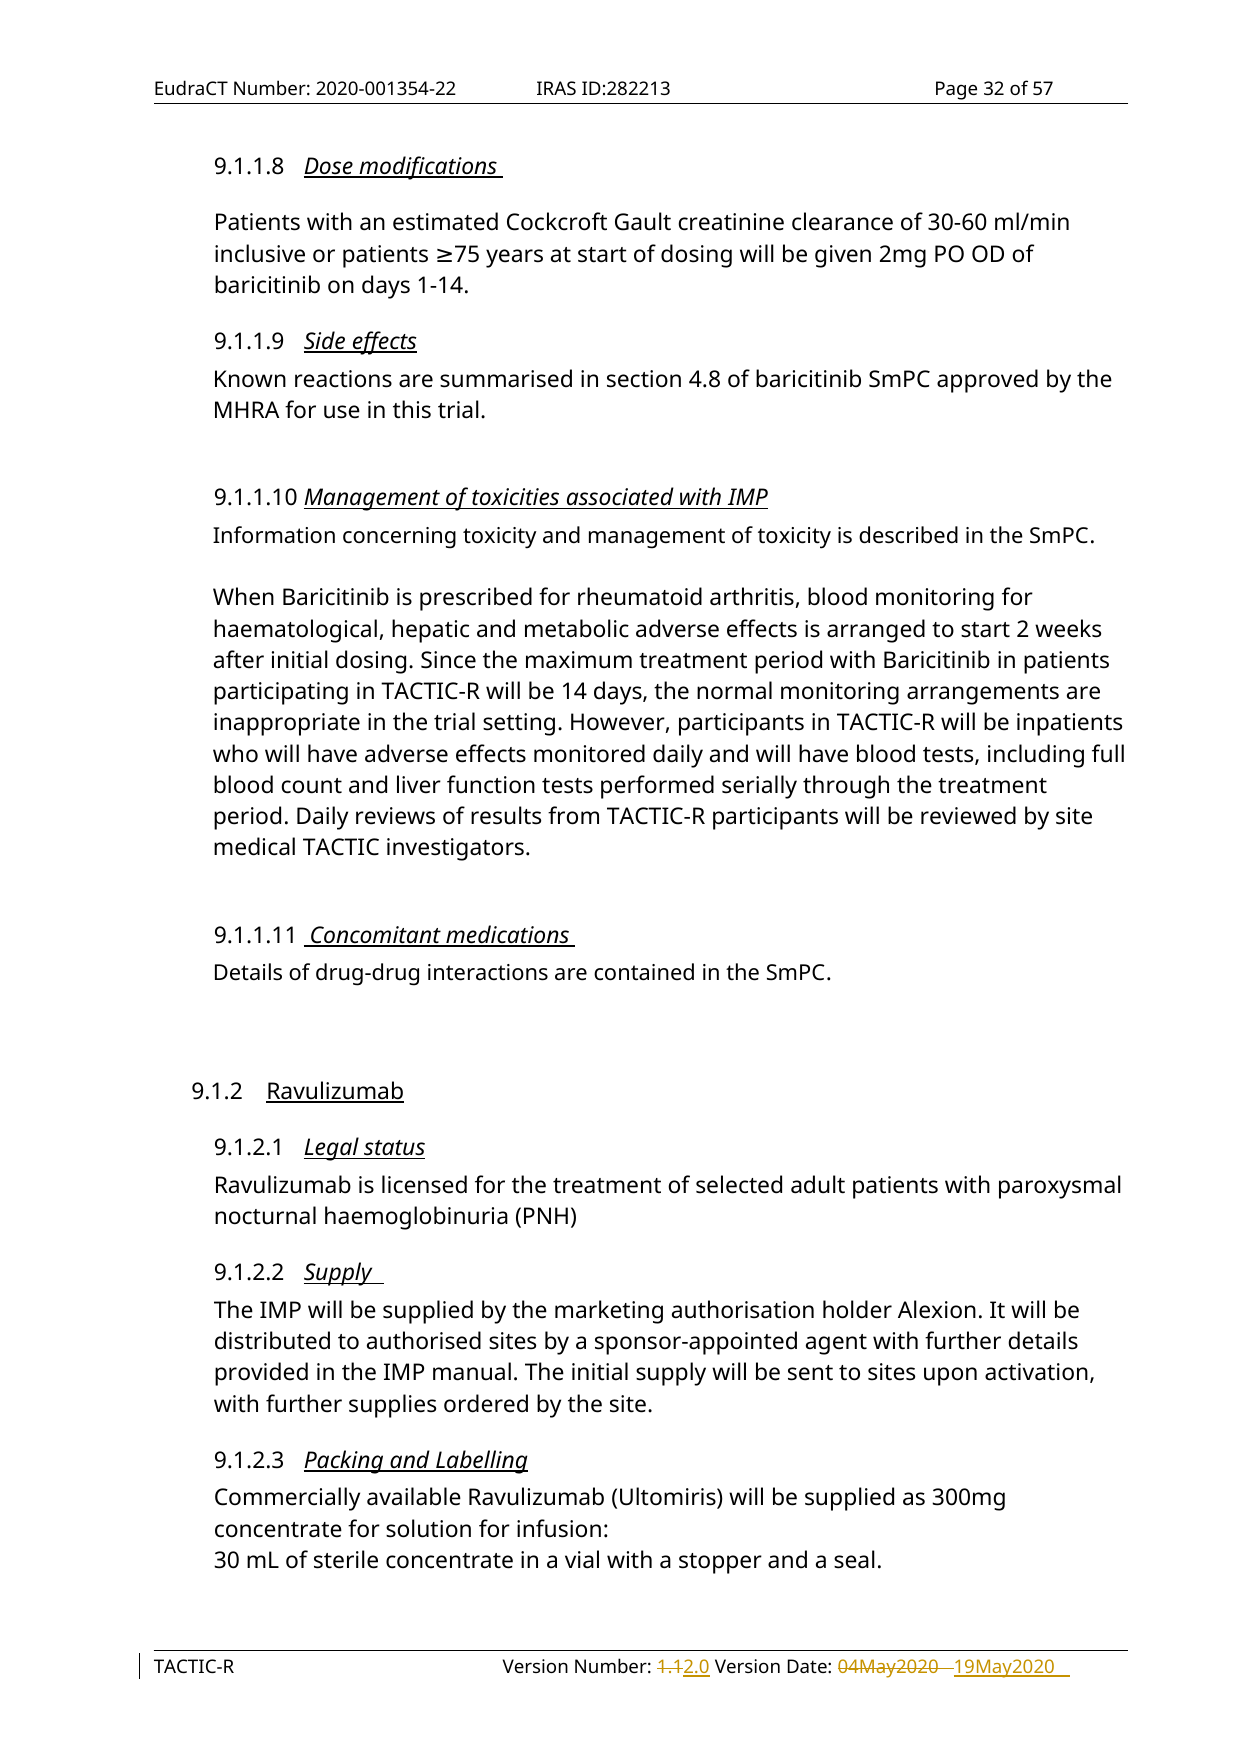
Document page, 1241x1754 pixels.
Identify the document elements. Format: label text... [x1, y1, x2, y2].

text When Baricitinib is prescribed for rheumatoid arthritis, blood monitoring for haematological, hepatic and metabolic adverse effects is arranged to start 2 weeks after initial dosing. Since the maximum treatment period with Baricitinib in patients participating in TACTIC-R will be 14 days, the normal monitoring arrangements are inappropriate in the trial setting. However, participants in TACTIC-R will be inpatients who will have adverse effects monitored daily and will have blood tests, including full blood count and liver function tests performed serially through the treatment period. Daily reviews of results from TACTIC-R participants will be reviewed by site medical TACTIC investigators. [213, 581, 1128, 862]
subtitle Side effects [213, 325, 1128, 356]
text Known reactions are summarised in section 4.8 of baricitinib SmPC approved by the MHRA for use in this trial. [213, 362, 1128, 425]
text 30 mL of sterile concentrate in a vial with a stopper and a seal. [213, 1544, 1128, 1575]
subtitle Management of toxicities associated with IMP [213, 481, 1128, 512]
subtitle Legal status [213, 1131, 1128, 1162]
text Ravulizumab is licensed for the treatment of selected adult patients with paroxysmal nocturnal haemoglobinuria (PNH) [213, 1169, 1128, 1231]
text Commercially available Ravulizumab (Ultomiris) will be supplied as 300mg concentrate for solution for infusion: [213, 1481, 1128, 1544]
subtitle Dose modifications [213, 150, 1128, 181]
subtitle Patients with an estimated Cockcroft Gault creatinine clearance of 30-60 ml/min inclusive or patients ≥75 years at start of dosing will be given 2mg PO OD of baricitinib on days 1-14. [213, 206, 1128, 300]
subtitle Packing and Labelling [213, 1444, 1128, 1475]
subtitle Ravulizumab [191, 1075, 1128, 1106]
subtitle Concomitant medications [213, 919, 1128, 950]
subtitle Supply [213, 1256, 1128, 1287]
text The IMP will be supplied by the marketing authorisation holder Alexion. It will be distributed to authorised sites by a sponsor-appointed agent with further details provided in the IMP manual. The initial supply will be sent to sites upon activation, with further supplies ordered by the site. [213, 1294, 1128, 1419]
text Details of drug-drug interactions are contained in the SmPC. [213, 956, 1128, 987]
text Information concerning toxicity and management of toxicity is described in the SmPC. [213, 519, 1128, 550]
